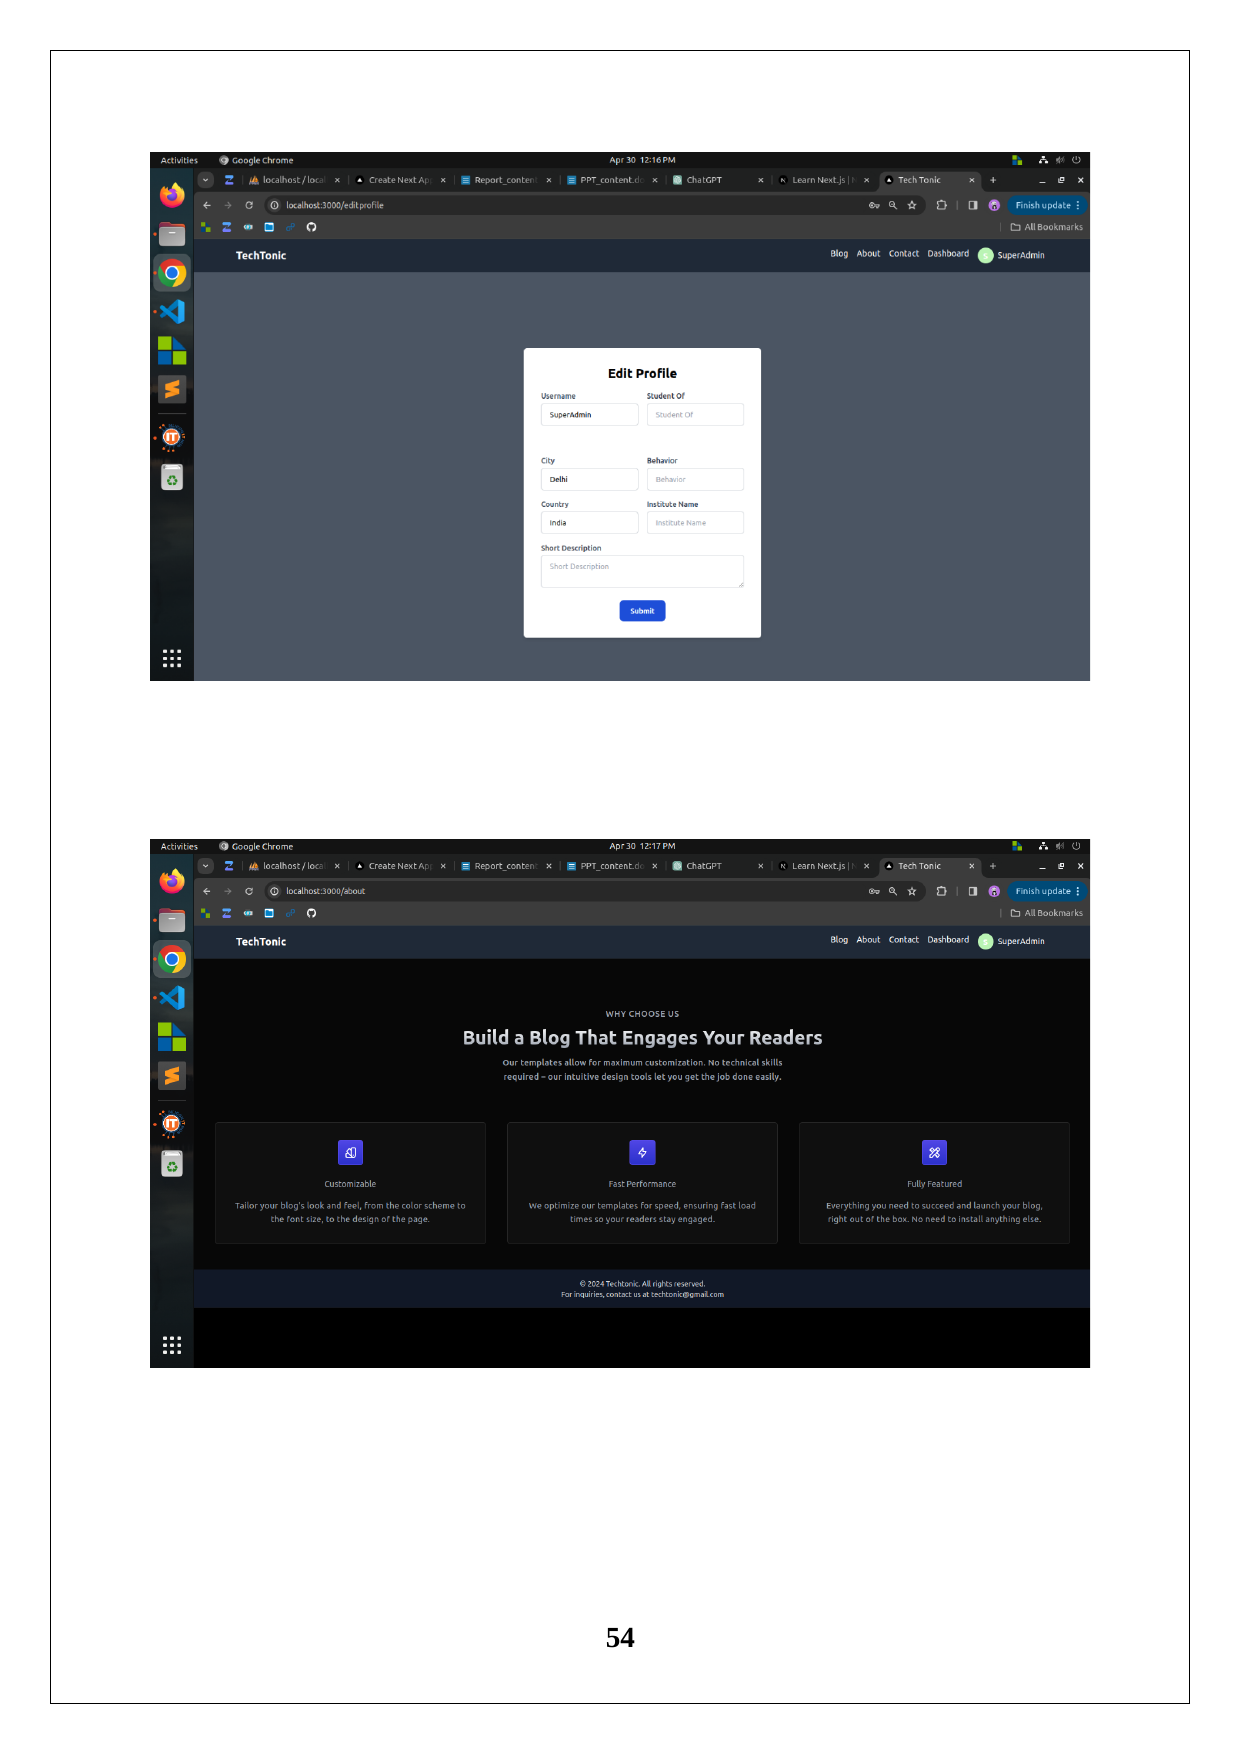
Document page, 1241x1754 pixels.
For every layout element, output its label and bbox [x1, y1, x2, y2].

picture [150, 839, 1091, 1368]
picture [150, 152, 1091, 681]
